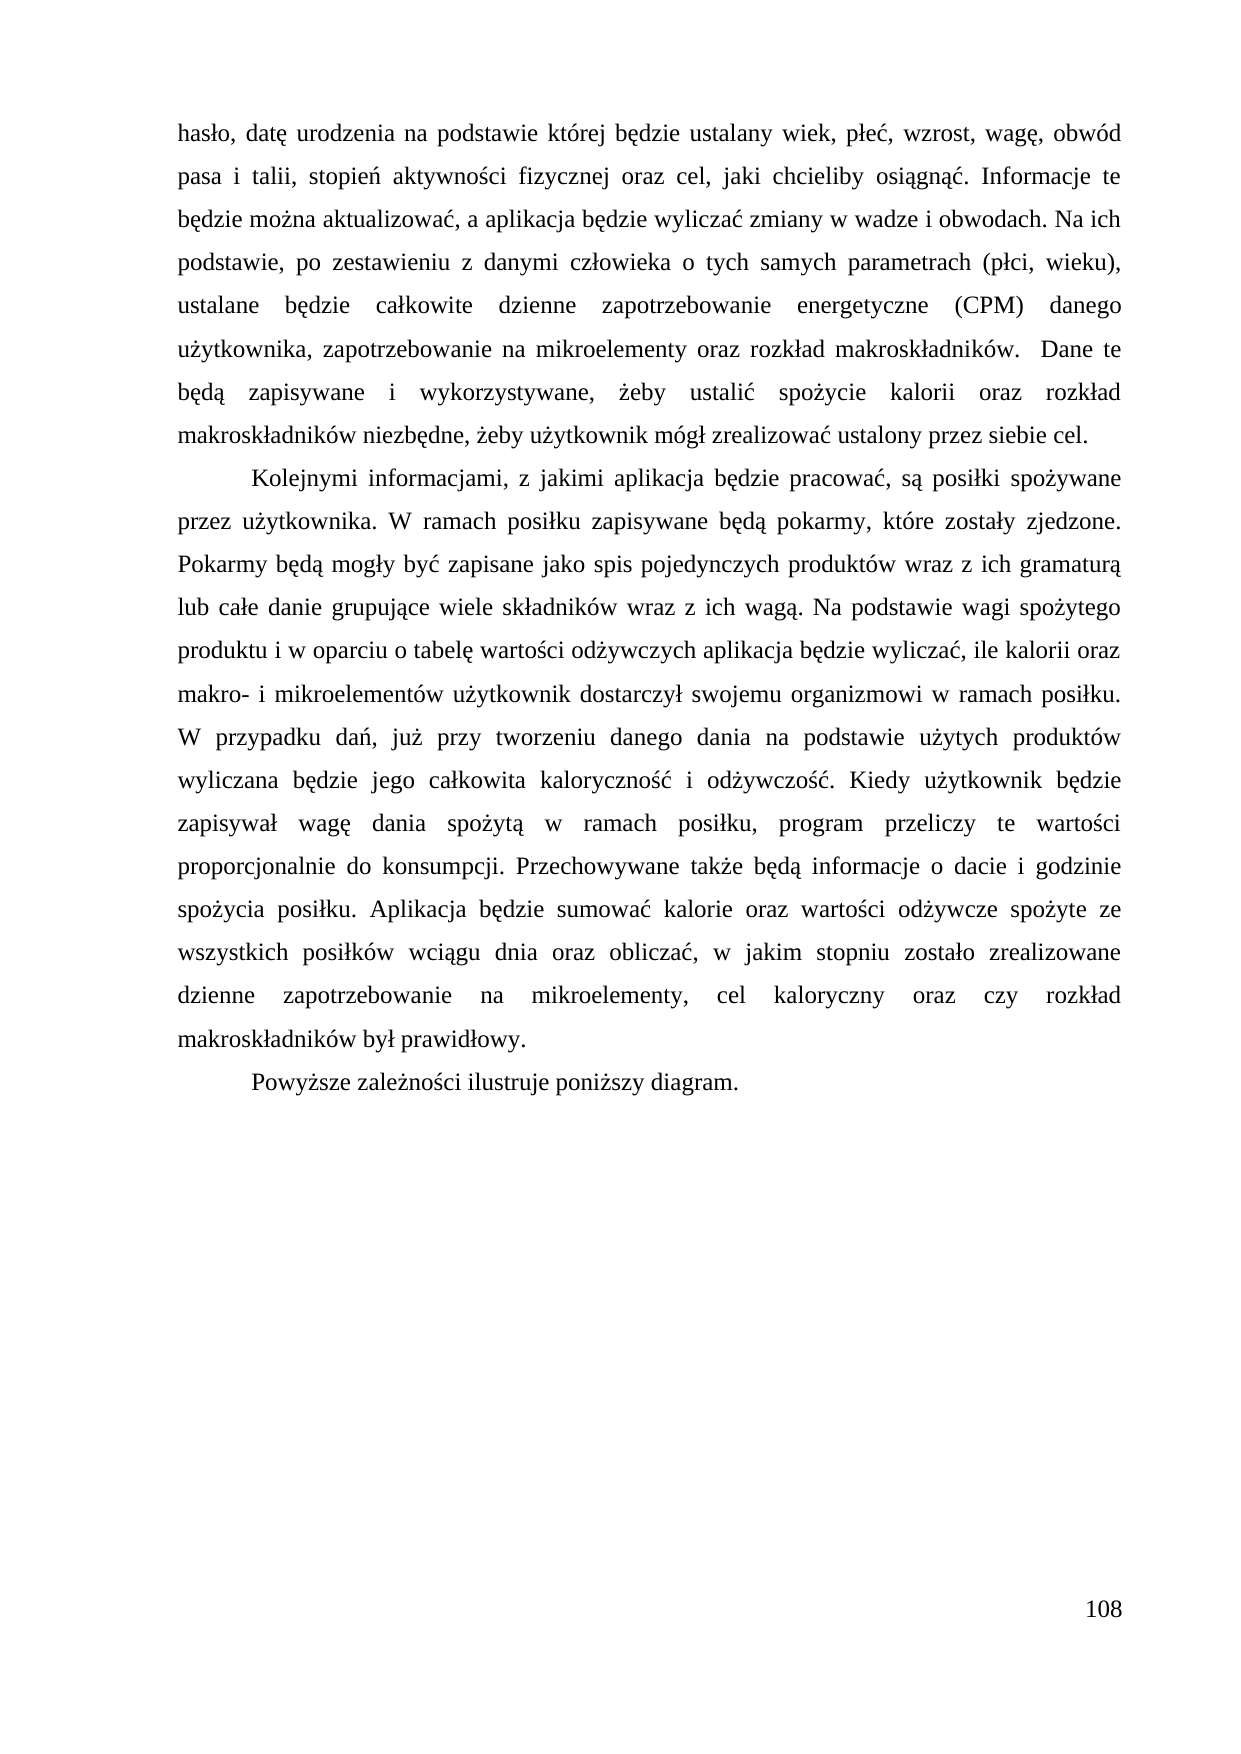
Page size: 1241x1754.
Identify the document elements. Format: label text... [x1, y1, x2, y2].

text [177, 118, 1122, 449]
text Kolejnymi informacjami, z jakimi aplikacja będzie pracować, są posiłki spożywane przez użytkownika. W ramach posiłku zapisywane będą pokarmy, które zostały zjedzone. Pokarmy będą mogły być zapisane jako spis pojedynczych produktów wraz z ich gramaturą lub całe danie grupujące wiele składników wraz z ich wagą. Na podstawie wagi spożytego produktu i w oparciu o tabelę wartości odżywczych aplikacja będzie wyliczać, ile kalorii oraz makro- i mikroelementów użytkownik dostarczył swojemu organizmowi w ramach posiłku. W przypadku dań, już przy tworzeniu danego dania na podstawie użytych produktów wyliczana będzie jego całkowita kaloryczność i odżywczość. Kiedy użytkownik będzie zapisywał wagę dania spożytą w ramach posiłku, program przeliczy te wartości proporcjonalnie do konsumpcji. Przechowywane także będą informacje o dacie i godzinie spożycia posiłku. Aplikacja będzie sumować kalorie oraz wartości odżywcze spożyte ze wszystkich posiłków wciągu dnia oraz obliczać, w jakim stopniu zostało zrealizowane dzienne zapotrzebowanie na mikroelementy, cel kaloryczny oraz czy rozkład makroskładników był prawidłowy. [177, 463, 1122, 1052]
text Powyższe zależności ilustruje poniższy diagram. [177, 1067, 1122, 1096]
